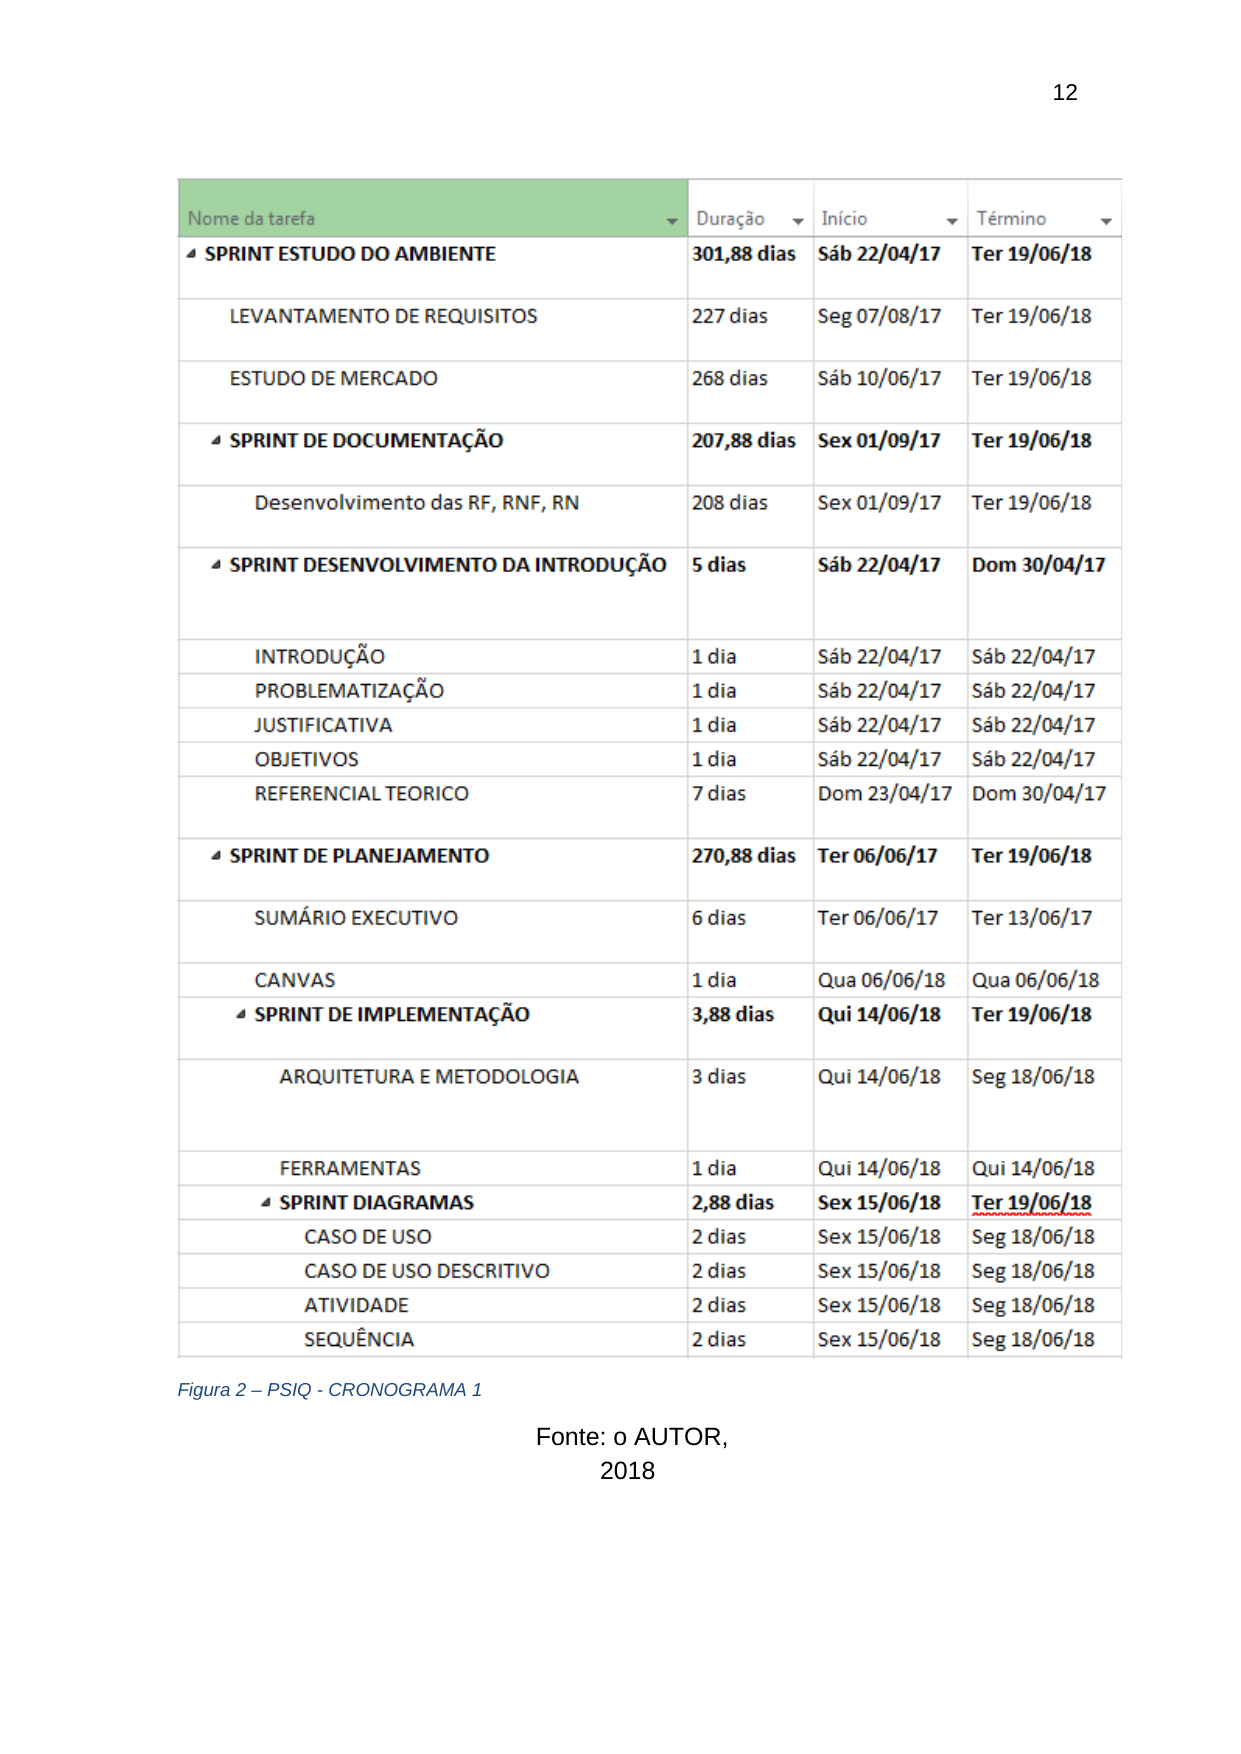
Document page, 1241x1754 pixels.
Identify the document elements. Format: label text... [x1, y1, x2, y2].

text 2018 [177, 1456, 1078, 1485]
picture [177, 177, 1123, 1359]
text Fonte: o AUTOR, [177, 1422, 1078, 1450]
